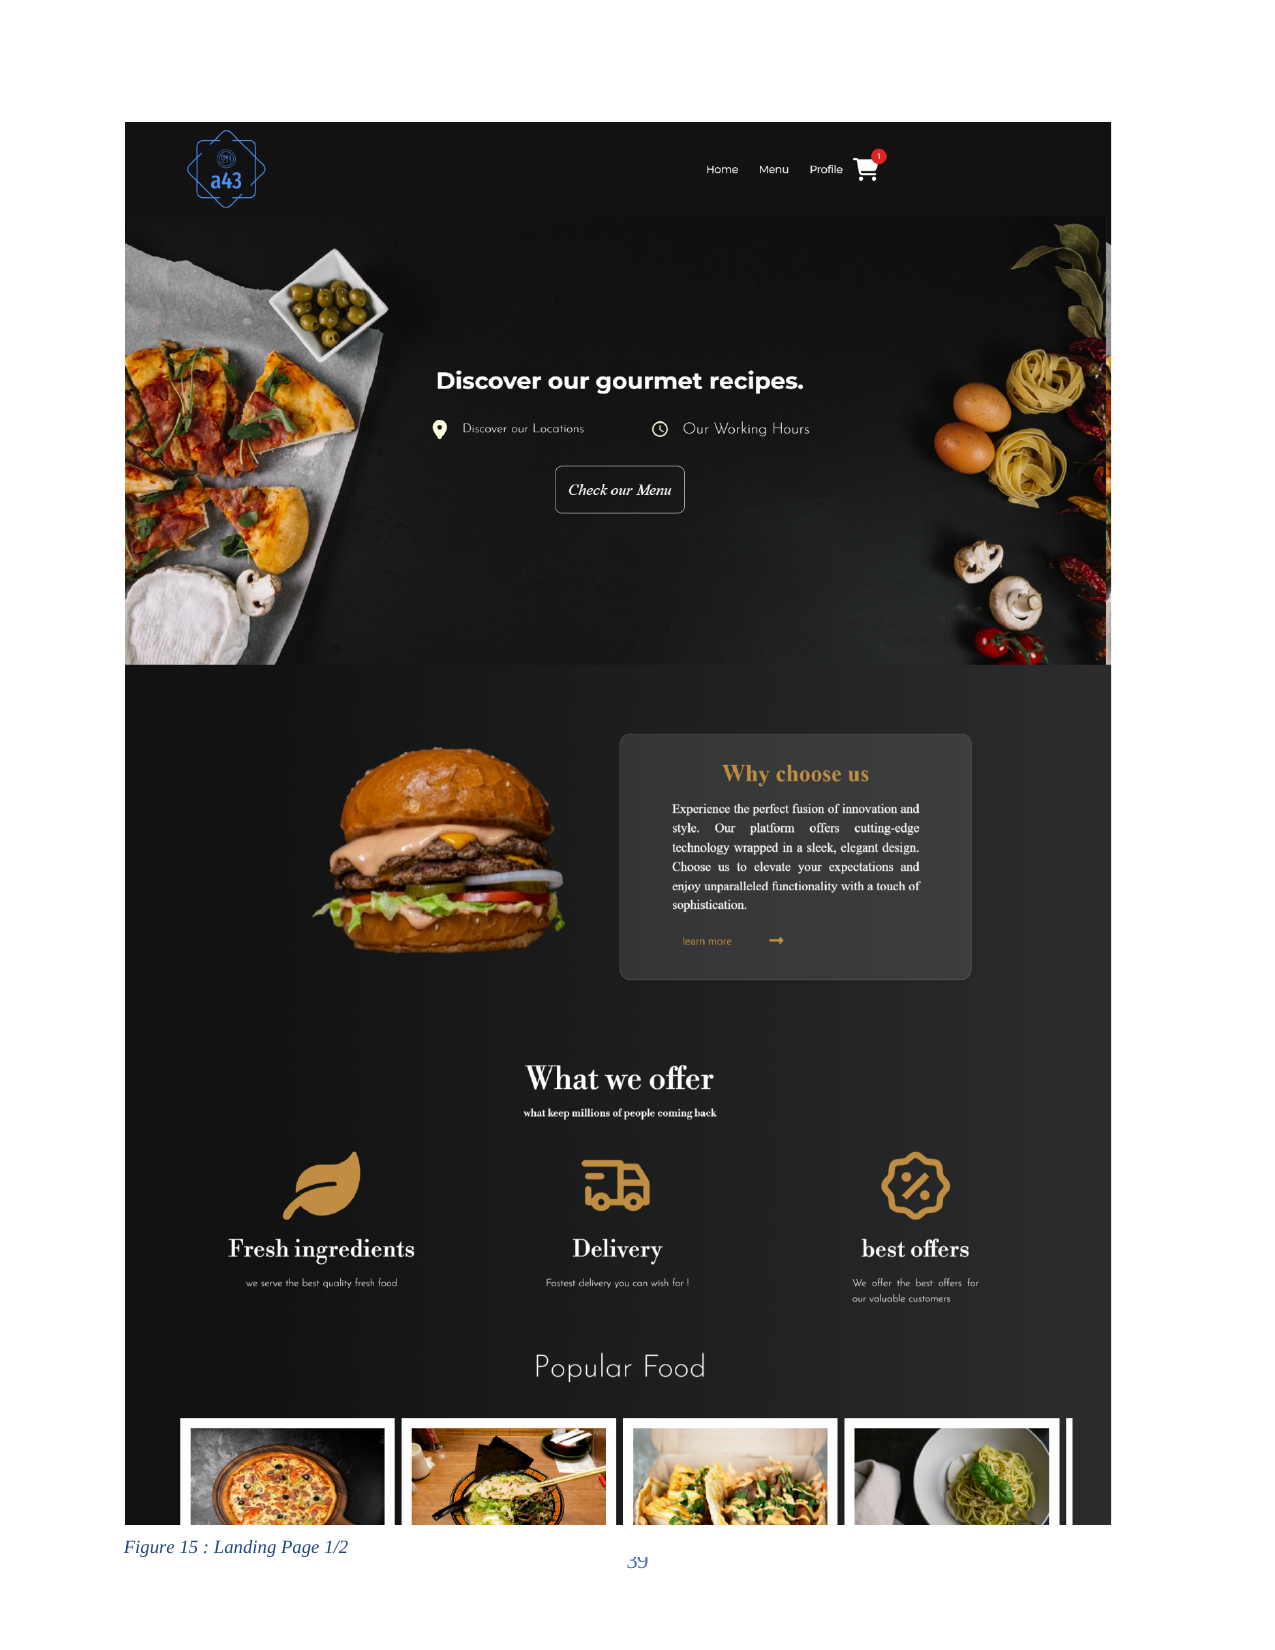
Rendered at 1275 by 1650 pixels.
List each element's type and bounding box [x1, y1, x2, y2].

picture [123, 122, 1110, 1521]
